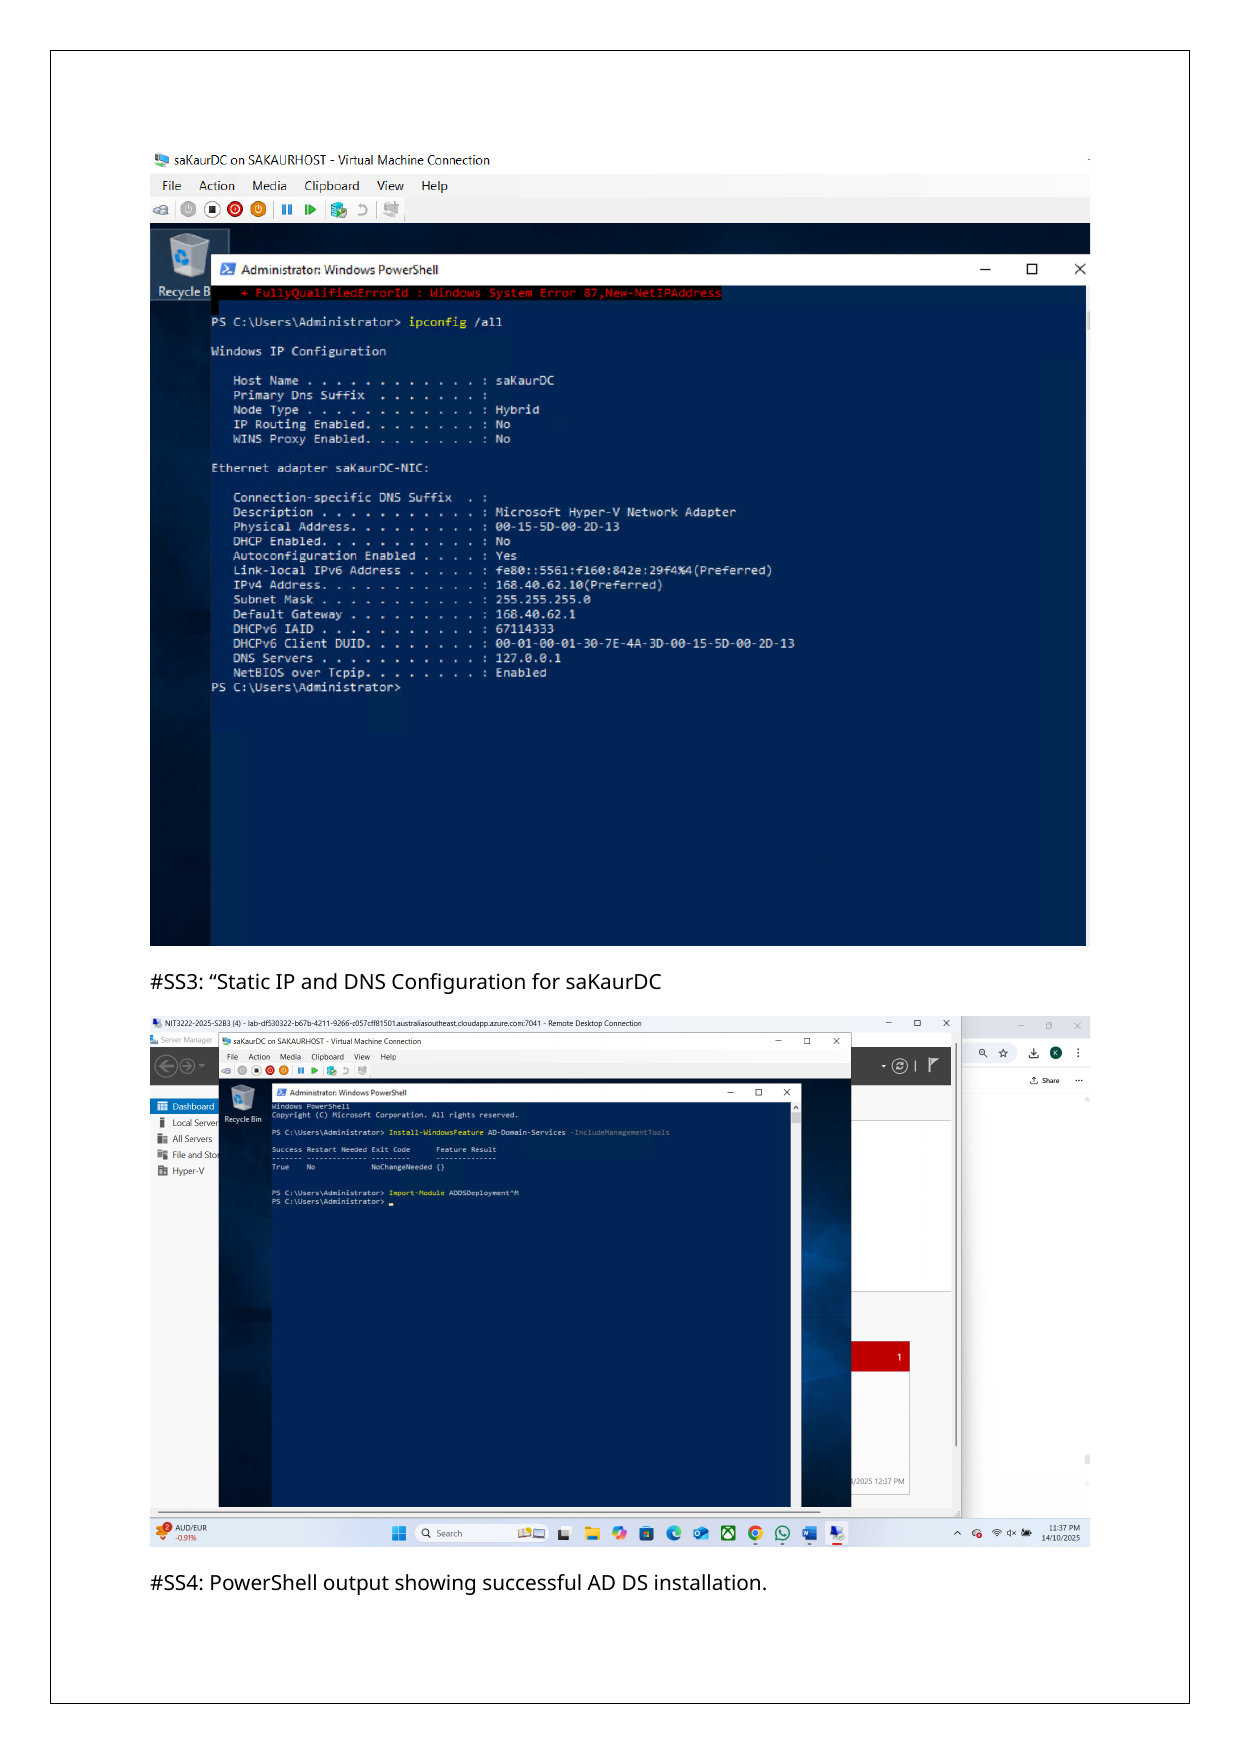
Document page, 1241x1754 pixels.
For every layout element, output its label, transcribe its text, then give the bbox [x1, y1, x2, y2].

text #SS3: “Static IP and DNS Configuration for saKaurDC [150, 967, 1090, 996]
text #SS4: PowerShell output showing successful AD DS installation. [150, 1568, 1090, 1597]
picture [150, 150, 1091, 946]
picture [150, 1016, 1091, 1547]
